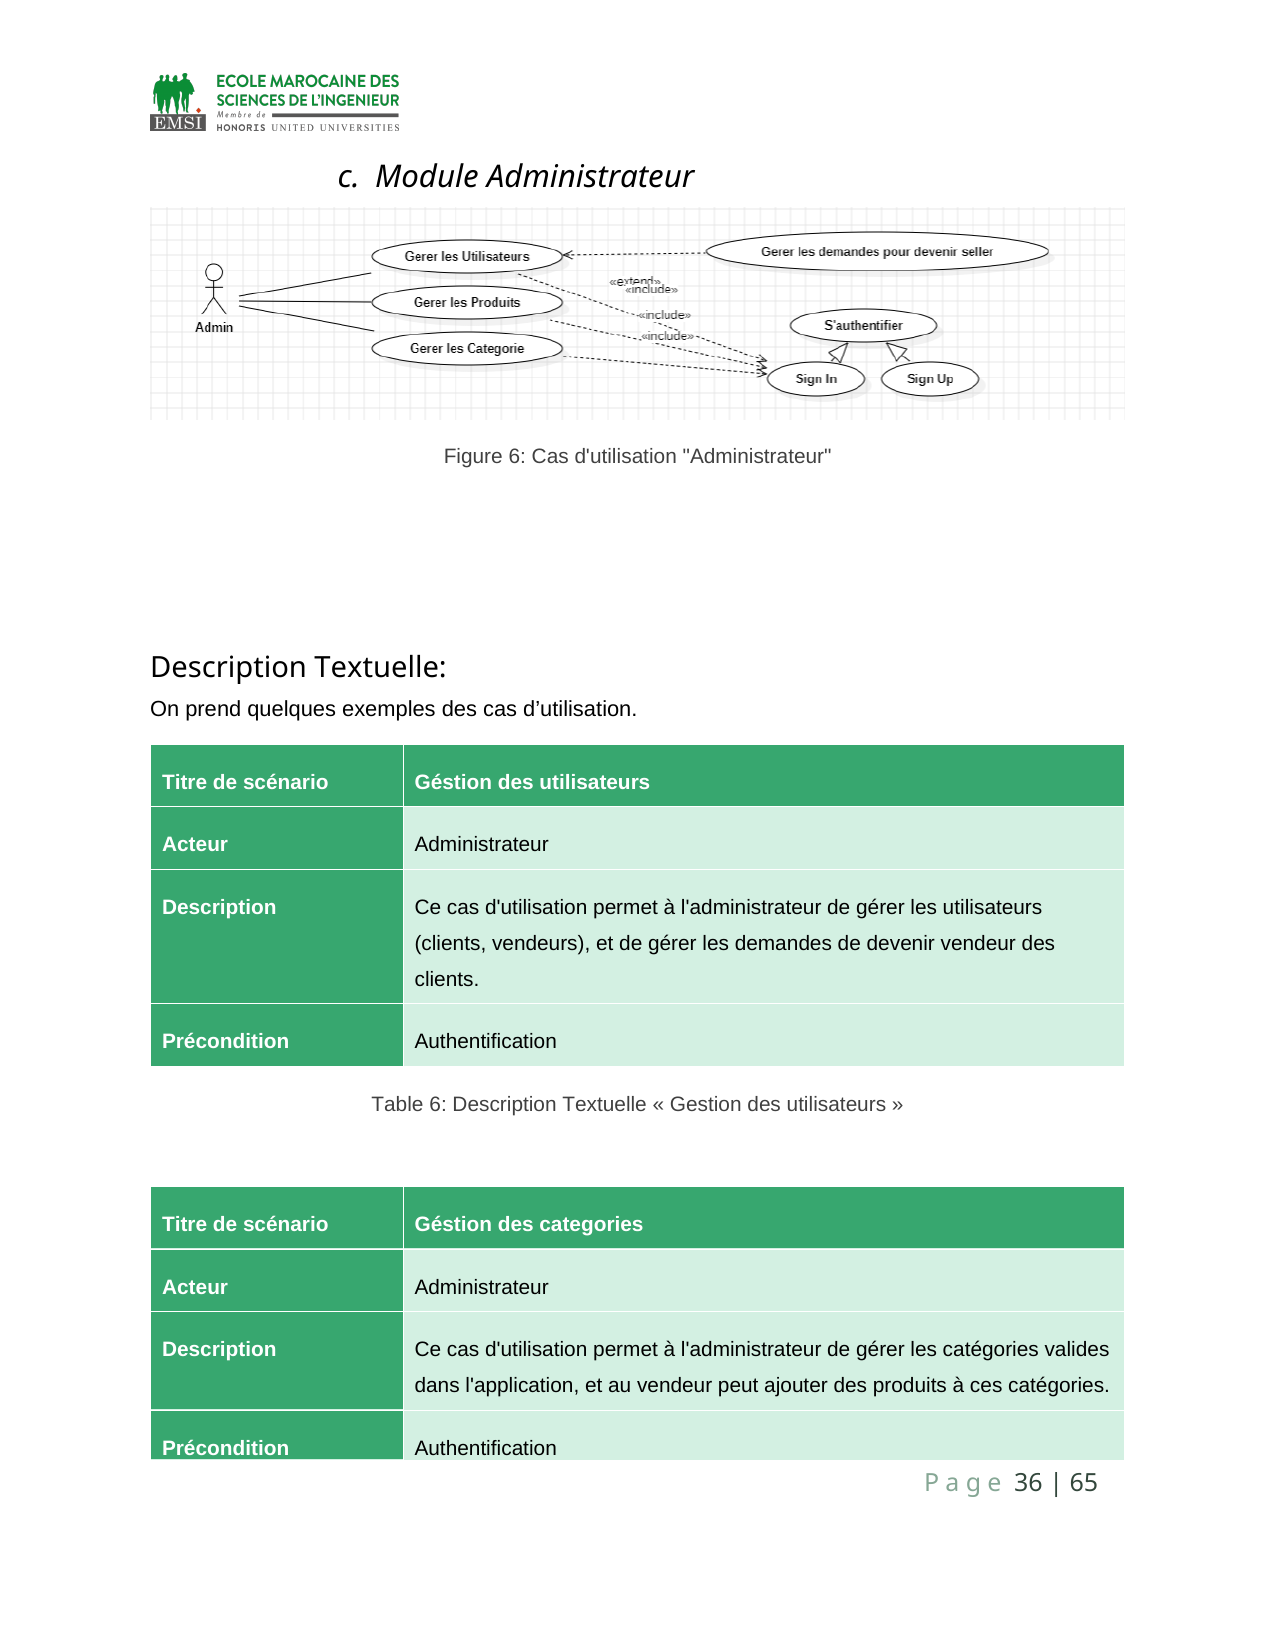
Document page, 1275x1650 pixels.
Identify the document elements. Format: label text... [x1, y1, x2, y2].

table_cell Précondition [151, 1004, 403, 1066]
table_cell Ce cas d'utilisation permet à l'administrateur de gérer les catégories valides dans l'application, et au vendeur peut ajouter des produits à ces catégories. [404, 1312, 1124, 1409]
table_cell Acteur [151, 807, 403, 869]
table_cell Ce cas d'utilisation permet à l'administrateur de gérer les utilisateurs (clients, vendeurs), et de gérer les demandes de devenir vendeur des clients. [404, 870, 1124, 1003]
table_header Titre de scénario [151, 745, 403, 806]
table_cell Description [151, 870, 403, 1003]
subtitle Module Administrateur [337, 154, 1125, 197]
table_cell Acteur [151, 1250, 403, 1311]
table_header Titre de scénario [151, 1187, 403, 1248]
list On prend quelques exemples des cas d’utilisation. [150, 696, 1125, 721]
table_cell Administrateur [404, 1250, 1124, 1311]
text Table 6: Description Textuelle « Gestion des utilisateurs » [150, 1092, 1125, 1116]
table_cell Précondition [151, 1411, 403, 1459]
table_header Géstion des utilisateurs [404, 745, 1124, 806]
table_cell Authentification [404, 1411, 1124, 1459]
picture [150, 73, 399, 131]
picture [150, 207, 1125, 420]
table_cell Description [151, 1312, 403, 1409]
subtitle Description Textuelle: [150, 646, 1125, 686]
text Figure 6: Cas d'utilisation "Administrateur" [150, 444, 1125, 468]
table_cell Authentification [404, 1004, 1124, 1066]
table_cell Administrateur [404, 807, 1124, 869]
table_header Géstion des categories [404, 1187, 1124, 1248]
